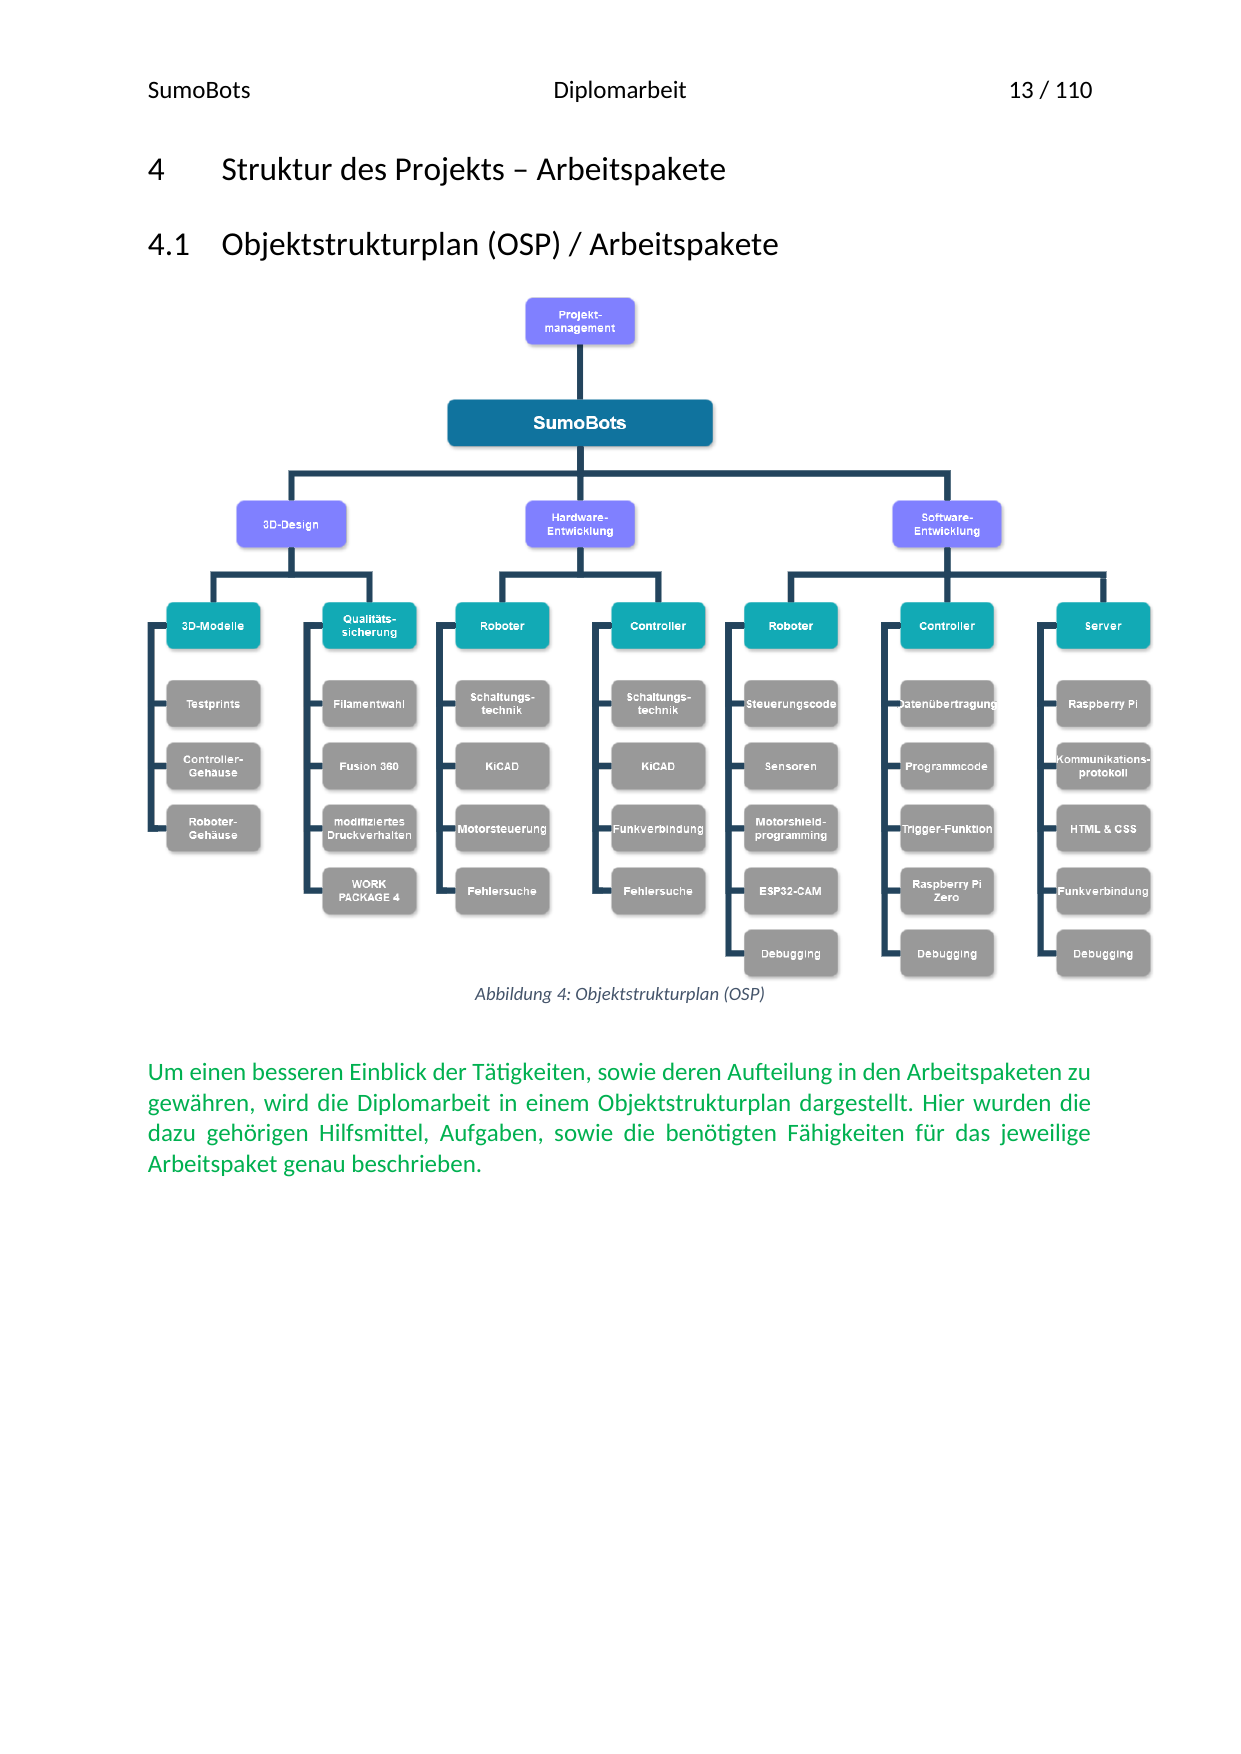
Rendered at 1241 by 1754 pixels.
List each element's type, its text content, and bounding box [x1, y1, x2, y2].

text Um einen besseren Einblick der Tätigkeiten, sowie deren Aufteilung in den Arbeitspaketen zu gewähren, wird die Diplomarbeit in einem Objektstrukturplan dargestellt. Hier wurden die dazu gehörigen Hilfsmittel, Aufgaben, sowie die benötigten Fähigkeiten für das jeweilige Arbeitspaket genau beschrieben. [148, 1056, 1093, 1178]
subtitle Struktur des Projekts – Arbeitspakete [148, 148, 1093, 188]
text Abbildung 4: Objektstrukturplan (OSP) [148, 982, 1093, 1005]
picture [147, 294, 1154, 982]
subtitle Objektstrukturplan (OSP) / Arbeitspakete [148, 223, 1093, 264]
